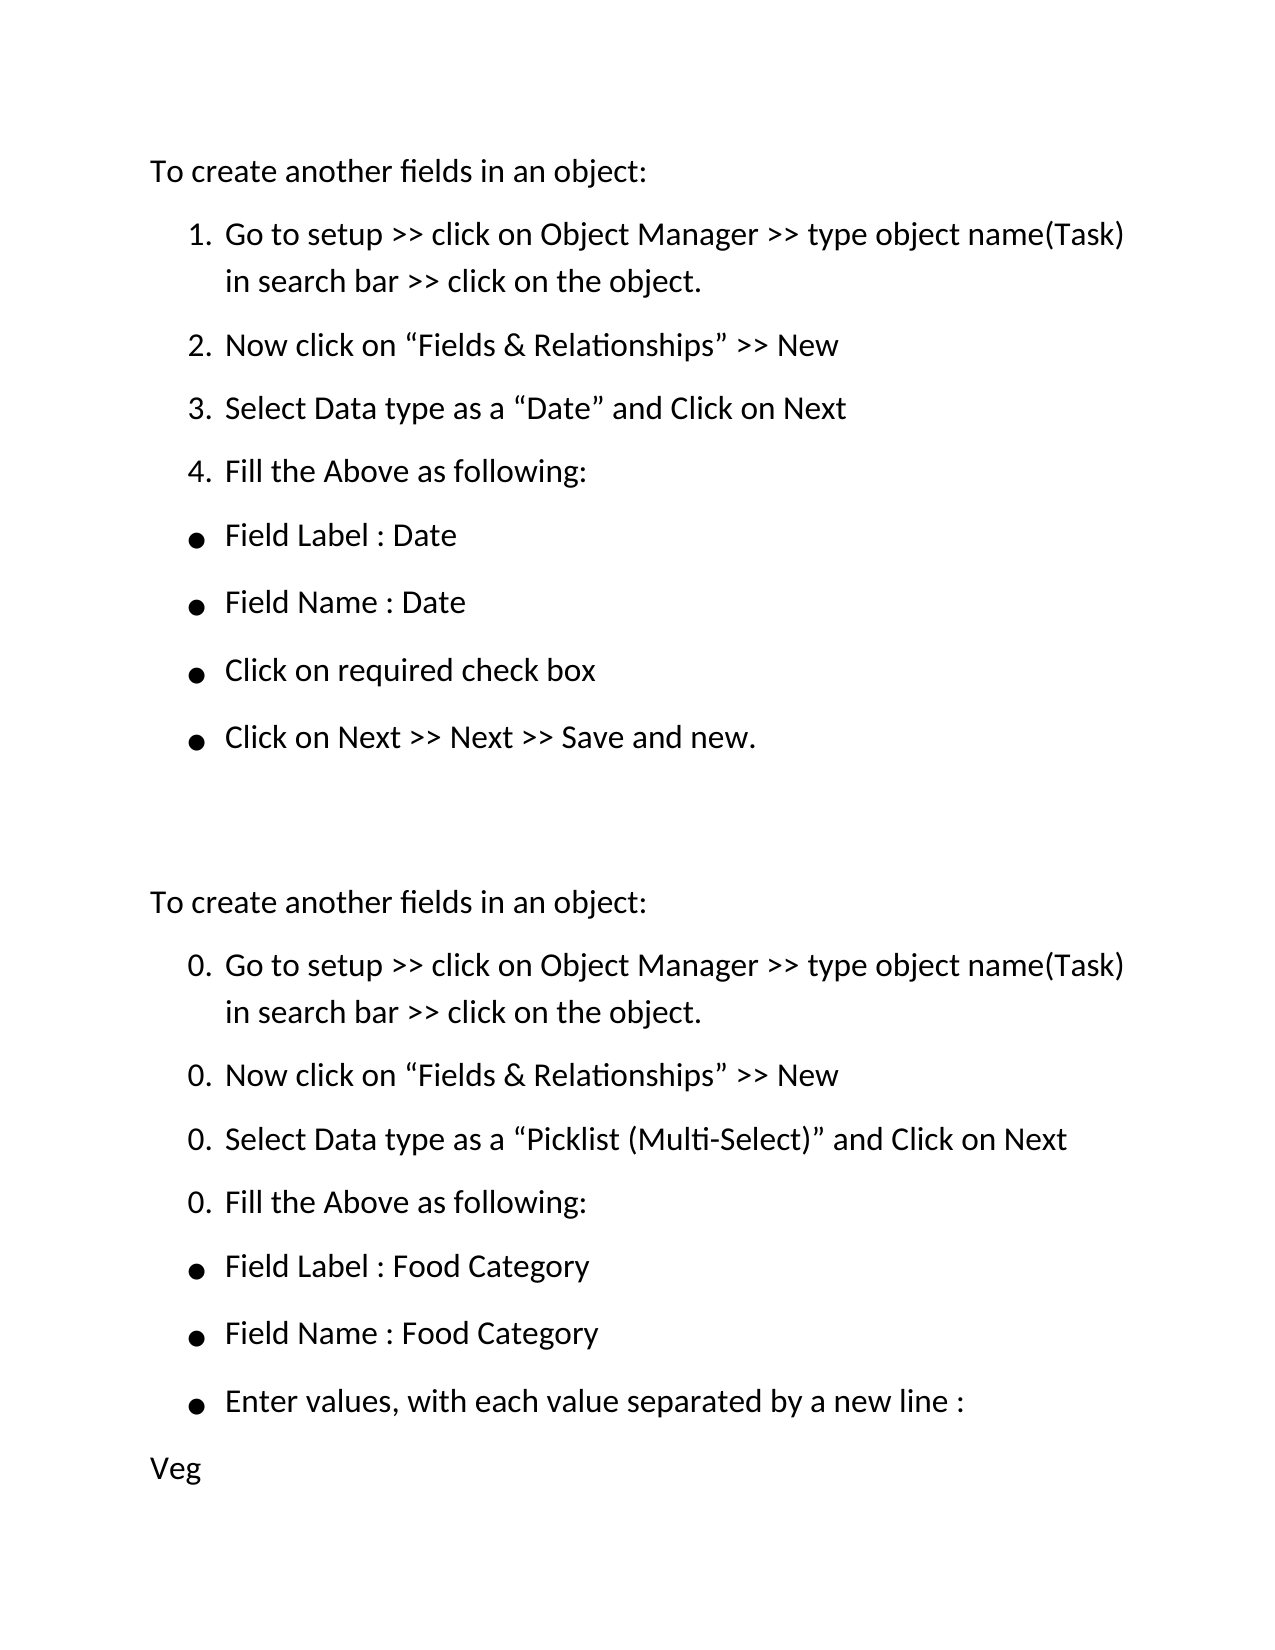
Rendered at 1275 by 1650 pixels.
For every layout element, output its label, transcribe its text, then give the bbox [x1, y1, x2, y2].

text To create another fields in an object: [150, 150, 1125, 191]
list Enter values, with each value separated by a new line : [187, 1380, 1125, 1424]
list Go to setup >> click on Object Manager >> type object name(Task) in search bar >> click on the object. [187, 944, 1125, 1032]
list Now click on “Fields & Relationships” >> New [187, 1054, 1125, 1095]
list Field Label : Date [187, 514, 1125, 558]
list Field Label : Food Category [187, 1245, 1125, 1289]
text Veg [150, 1447, 1125, 1488]
list Fill the Above as following: [187, 451, 1125, 491]
list Click on required check box [187, 649, 1125, 693]
list Go to setup >> click on Object Manager >> type object name(Task) in search bar >> click on the object. [187, 213, 1125, 301]
list Click on Next >> Next >> Save and new. [187, 716, 1125, 761]
text To create another fields in an object: [150, 881, 1125, 922]
list Select Data type as a “Date” and Click on Next [187, 387, 1125, 428]
list Fill the Above as following: [187, 1181, 1125, 1222]
list Now click on “Fields & Relationships” >> New [187, 324, 1125, 364]
list Field Name : Food Category [187, 1312, 1125, 1357]
list Field Name : Date [187, 581, 1125, 626]
list Select Data type as a “Picklist (Multi-Select)” and Click on Next [187, 1118, 1125, 1159]
